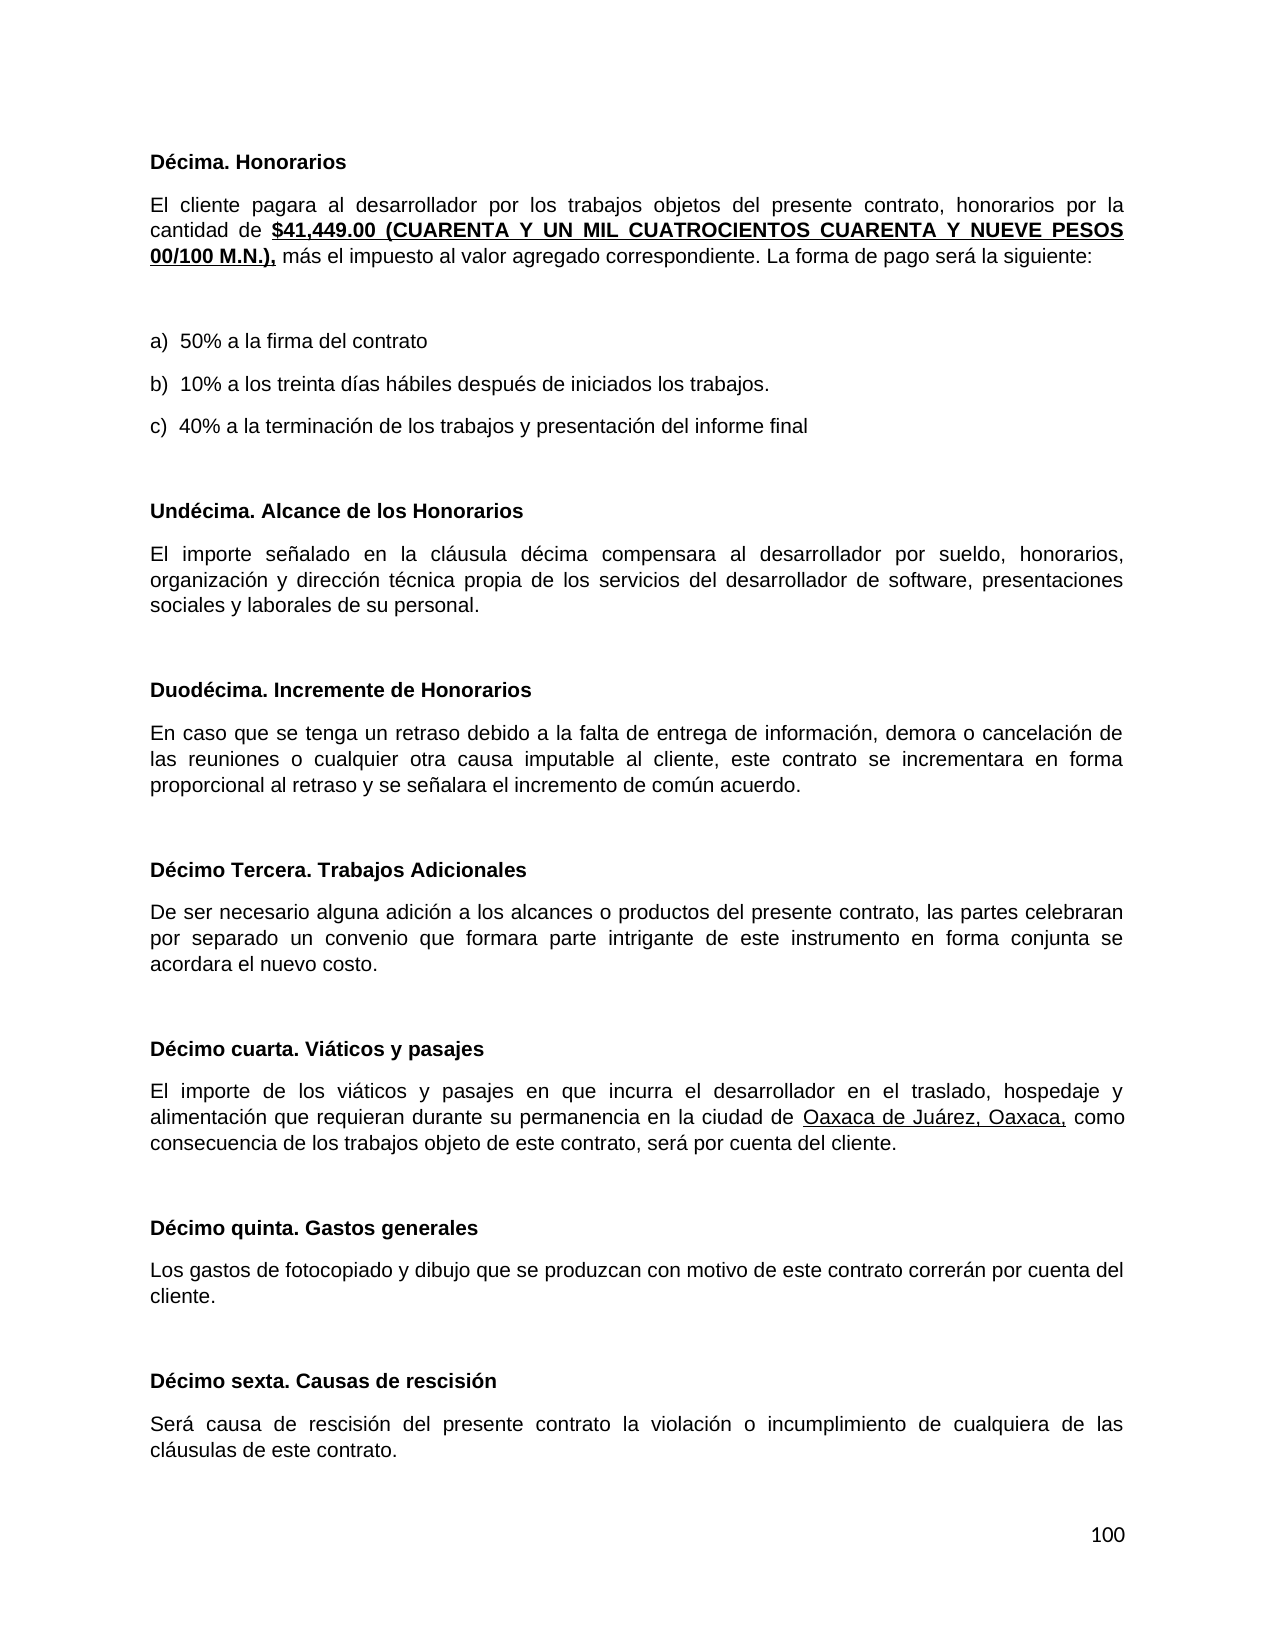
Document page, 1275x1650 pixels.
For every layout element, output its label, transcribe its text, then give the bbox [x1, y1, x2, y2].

text b) 10% a los treinta días hábiles después de iniciados los trabajos. [150, 372, 1125, 396]
text Undécima. Alcance de los Honorarios [150, 499, 1125, 523]
text En caso que se tenga un retraso debido a la falta de entrega de información, demora o cancelación de las reuniones o cualquier otra causa imputable al cliente, este contrato se incrementara en forma proporcional al retraso y se señalara el incremento de común acuerdo. [150, 721, 1125, 796]
text Décimo quinta. Gastos generales [150, 1216, 1125, 1240]
text El cliente pagara al desarrollador por los trabajos objetos del presente contrato, honorarios por la cantidad de $41,449.00 (CUARENTA Y UN MIL CUATROCIENTOS CUARENTA Y NUEVE PESOS 00/100 M.N.), más el impuesto al valor agregado correspondiente. La forma de pago será la siguiente: [150, 192, 1125, 268]
text Décimo cuarta. Viáticos y pasajes [150, 1037, 1125, 1061]
text Los gastos de fotocopiado y dibujo que se produzcan con motivo de este contrato correrán por cuenta del cliente. [150, 1258, 1125, 1308]
text Será causa de rescisión del presente contrato la violación o incumplimiento de cualquiera de las cláusulas de este contrato. [150, 1412, 1125, 1461]
text Duodécima. Incremente de Honorarios [150, 678, 1125, 702]
text Décimo sexta. Causas de rescisión [150, 1369, 1125, 1393]
text El importe señalado en la cláusula décima compensara al desarrollador por sueldo, honorarios, organización y dirección técnica propia de los servicios del desarrollador de software, presentaciones sociales y laborales de su personal. [150, 542, 1125, 617]
text El importe de los viáticos y pasajes en que incurra el desarrollador en el traslado, hospedaje y alimentación que requieran durante su permanencia en la ciudad de Oaxaca de Juárez, Oaxaca, como consecuencia de los trabajos objeto de este contrato, será por cuenta del cliente. [150, 1079, 1125, 1155]
text Décima. Honorarios [150, 150, 1125, 174]
text c) 40% a la terminación de los trabajos y presentación del informe final [150, 414, 1125, 438]
text a) 50% a la firma del contrato [150, 329, 1125, 353]
text De ser necesario alguna adición a los alcances o productos del presente contrato, las partes celebraran por separado un convenio que formara parte intrigante de este instrumento en forma conjunta se acordara el nuevo costo. [150, 900, 1125, 976]
text Décimo Tercera. Trabajos Adicionales [150, 857, 1125, 881]
